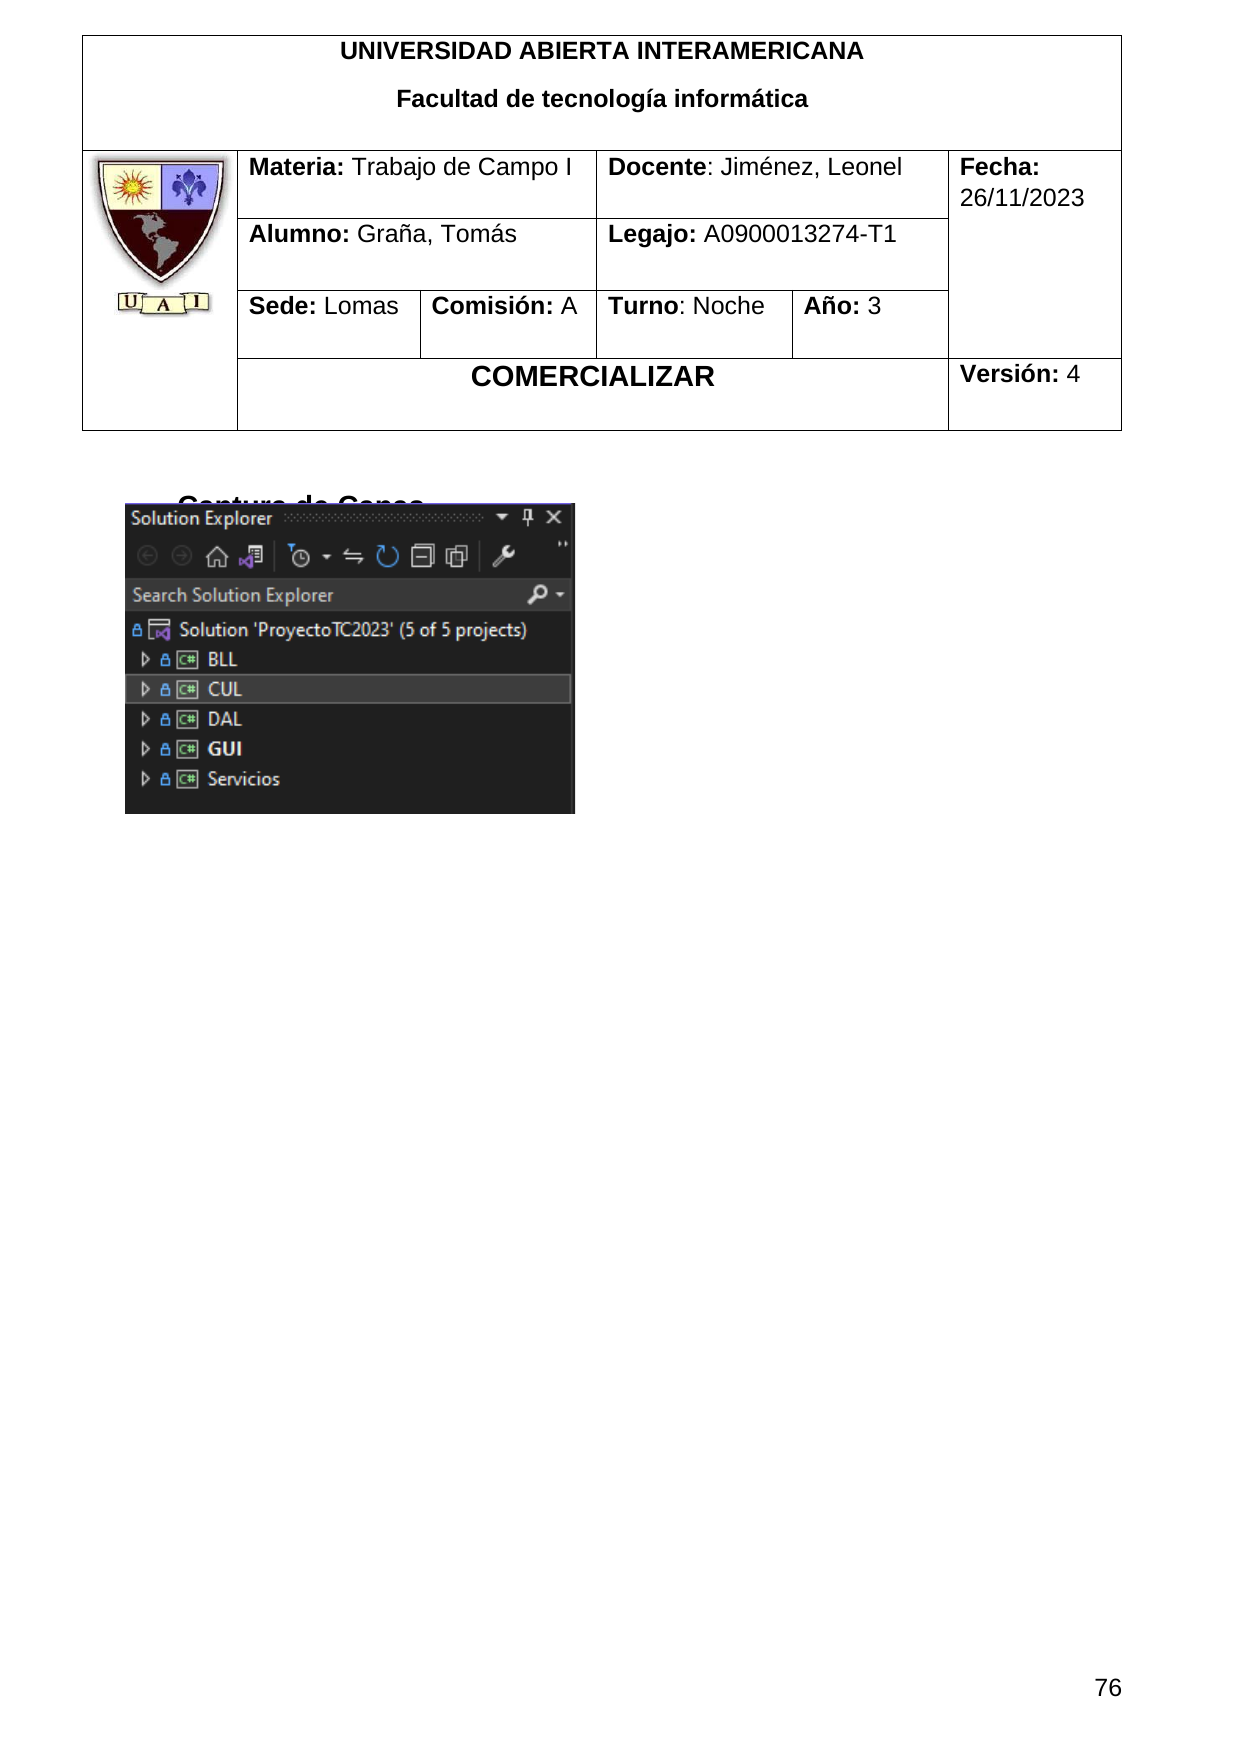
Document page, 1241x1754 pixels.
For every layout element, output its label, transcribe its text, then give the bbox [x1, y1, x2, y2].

subtitle Captura de Capas [177, 489, 1122, 522]
picture [87, 151, 234, 320]
picture [125, 503, 575, 814]
